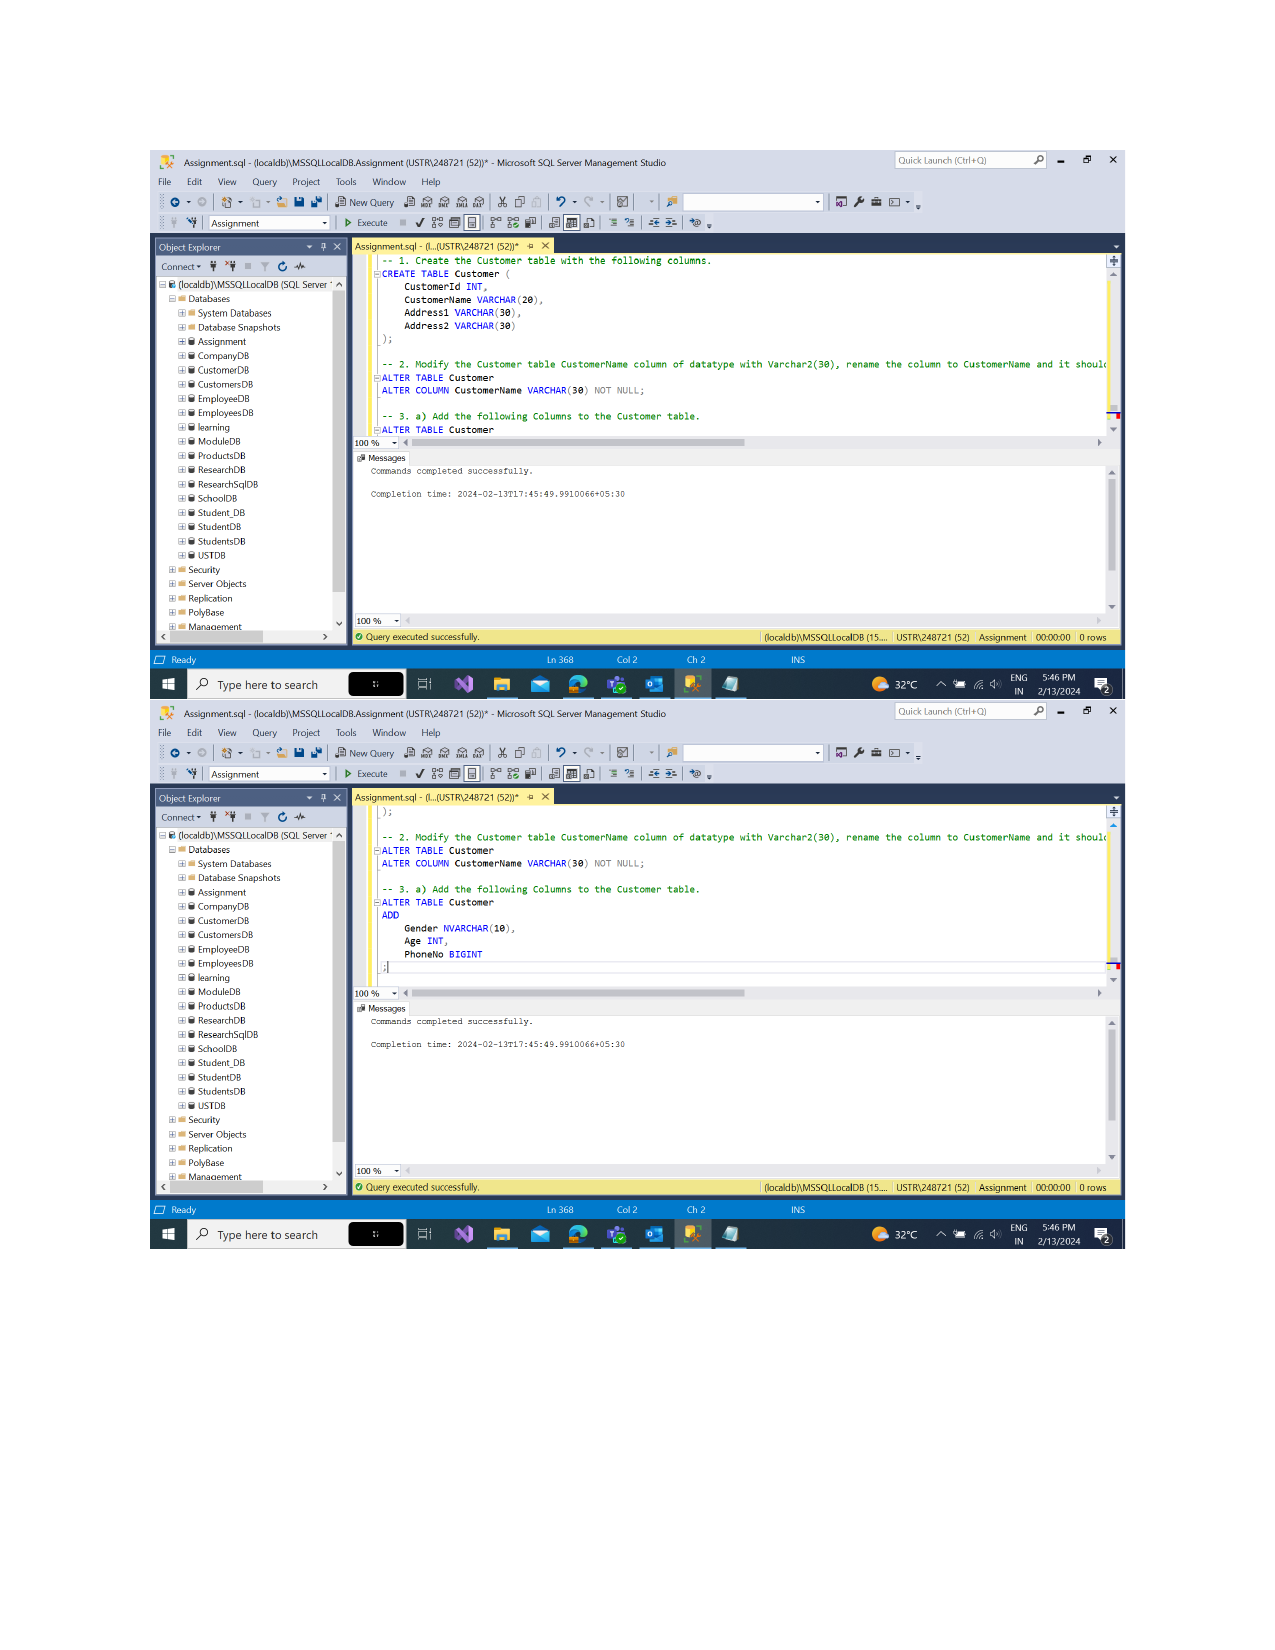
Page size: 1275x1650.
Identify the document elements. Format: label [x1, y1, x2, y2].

picture [150, 150, 1125, 699]
picture [150, 700, 1125, 1249]
